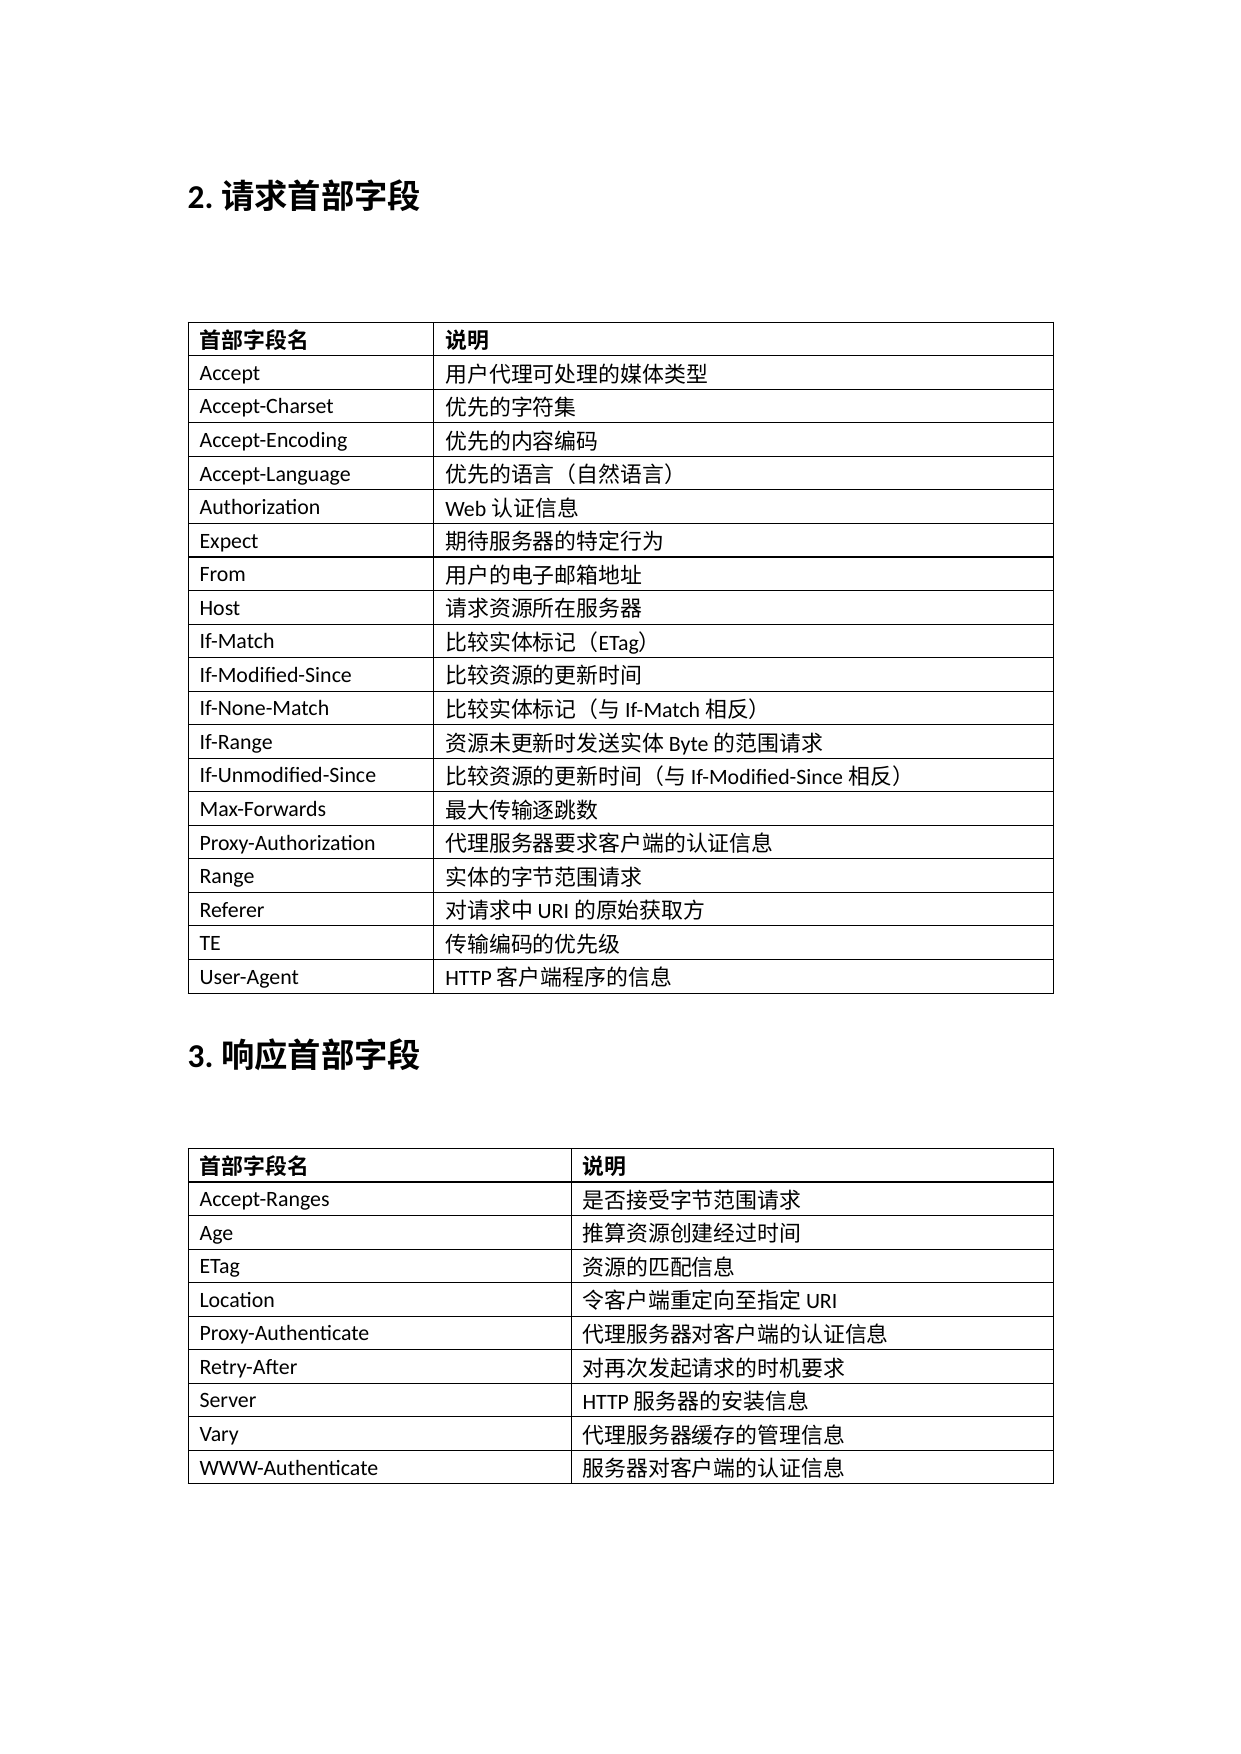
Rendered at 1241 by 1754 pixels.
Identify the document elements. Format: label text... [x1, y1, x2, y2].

table_cell If-Match [189, 625, 433, 657]
table_cell If-None-Match [189, 692, 433, 724]
table_cell 资源未更新时发送实体 Byte 的范围请求 [434, 725, 1053, 758]
table_cell 用户的电子邮箱地址 [434, 558, 1053, 590]
table_cell 是否接受字节范围请求 [572, 1183, 1053, 1215]
table_cell 优先的字符集 [434, 390, 1053, 422]
table_cell Proxy-Authorization [189, 826, 433, 858]
table_cell 服务器对客户端的认证信息 [572, 1451, 1053, 1483]
table_cell 最大传输逐跳数 [434, 792, 1053, 825]
table_cell Referer [189, 893, 433, 925]
table_cell 比较实体标记（ETag） [434, 625, 1053, 657]
table_cell 传输编码的优先级 [434, 926, 1053, 959]
table_cell 实体的字节范围请求 [434, 859, 1053, 892]
table_cell Web 认证信息 [434, 490, 1053, 523]
table_cell Accept-Charset [189, 390, 433, 422]
table_cell TE [189, 926, 433, 959]
table_cell If-Modified-Since [189, 658, 433, 691]
table_cell Accept [189, 356, 433, 389]
table_cell 请求资源所在服务器 [434, 591, 1053, 623]
table_cell If-Unmodified-Since [189, 759, 433, 791]
table_cell HTTP 服务器的安装信息 [572, 1384, 1053, 1416]
table_cell Range [189, 859, 433, 892]
table_cell Accept-Ranges [189, 1183, 571, 1215]
table_cell 代理服务器对客户端的认证信息 [572, 1317, 1053, 1349]
table_cell If-Range [189, 725, 433, 758]
table_cell User-Agent [189, 960, 433, 992]
table_header 首部字段名 [189, 323, 433, 355]
table_cell 用户代理可处理的媒体类型 [434, 356, 1053, 389]
table_cell Accept-Language [189, 457, 433, 489]
table_cell Expect [189, 524, 433, 556]
table_cell Max-Forwards [189, 792, 433, 825]
table_cell 比较资源的更新时间（与 If-Modified-Since 相反） [434, 759, 1053, 791]
table_cell 代理服务器要求客户端的认证信息 [434, 826, 1053, 858]
table_cell Server [189, 1384, 571, 1416]
table_cell 优先的语言（自然语言） [434, 457, 1053, 489]
subtitle 请求首部字段 [187, 162, 1053, 227]
table_cell Age [189, 1216, 571, 1248]
table_cell Retry-After [189, 1350, 571, 1383]
table_cell 比较资源的更新时间 [434, 658, 1053, 691]
table_cell 代理服务器缓存的管理信息 [572, 1417, 1053, 1450]
table_header 首部字段名 [189, 1149, 571, 1181]
table_cell 对请求中 URI 的原始获取方 [434, 893, 1053, 925]
table_cell 期待服务器的特定行为 [434, 524, 1053, 556]
table_cell Vary [189, 1417, 571, 1450]
table_cell From [189, 558, 433, 590]
table_cell HTTP 客户端程序的信息 [434, 960, 1053, 992]
table_cell Proxy-Authenticate [189, 1317, 571, 1349]
table_cell 资源的匹配信息 [572, 1250, 1053, 1282]
table_cell ETag [189, 1250, 571, 1282]
table_header 说明 [572, 1149, 1053, 1181]
table_cell 优先的内容编码 [434, 423, 1053, 456]
table_cell 比较实体标记（与 If-Match 相反） [434, 692, 1053, 724]
table_cell Authorization [189, 490, 433, 523]
table_cell WWW-Authenticate [189, 1451, 571, 1483]
table_header 说明 [434, 323, 1053, 355]
table_cell 令客户端重定向至指定 URI [572, 1283, 1053, 1316]
table_cell Accept-Encoding [189, 423, 433, 456]
subtitle 响应首部字段 [187, 1021, 1053, 1086]
table_cell Host [189, 591, 433, 623]
table_cell Location [189, 1283, 571, 1316]
table_cell 推算资源创建经过时间 [572, 1216, 1053, 1248]
table_cell 对再次发起请求的时机要求 [572, 1350, 1053, 1383]
